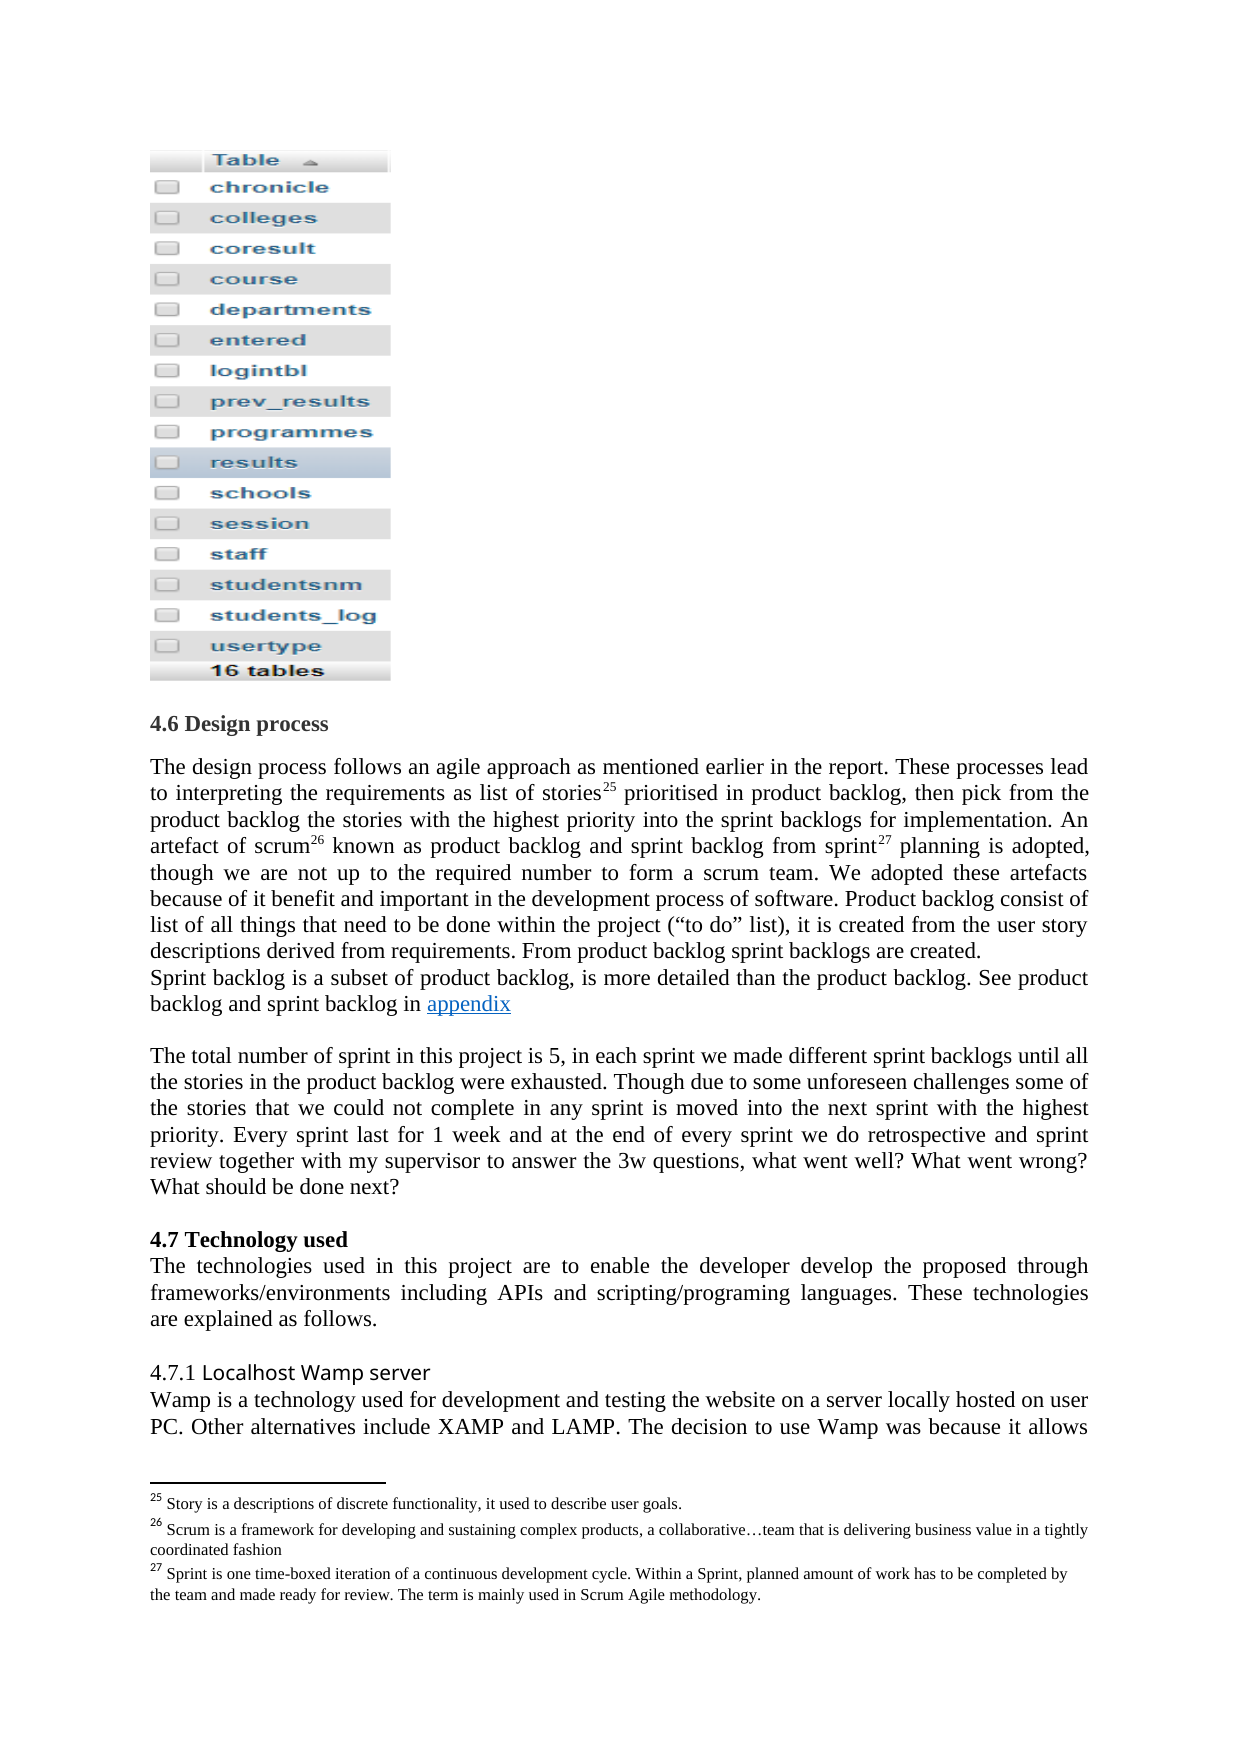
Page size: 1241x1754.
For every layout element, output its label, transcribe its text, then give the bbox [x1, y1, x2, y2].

text The total number of sprint in this project is 5, in each sprint we made different sprint backlogs until all the stories in the product backlog were exhausted. Though due to some unforeseen challenges some of the stories that we could not complete in any sprint is moved into the next sprint with the highest priority. Every sprint last for 1 week and at the end of every sprint we do retrospective and sprint review together with my supervisor to answer the 3w questions, what went well? What went wrong? What should be done next? [150, 1042, 1090, 1200]
text The technologies used in this project are to enable the developer develop the proposed through frameworks/environments including APIs and scripting/programing languages. These technologies are explained as follows. [150, 1252, 1090, 1332]
text Sprint backlog is a subset of product backlog, is more detailed than the product backlog. See product backlog and sprint backlog in appendix [150, 964, 1090, 1017]
text 4.7.1 Localhost Wamp server [150, 1358, 1090, 1386]
text The design process follows an agile approach as mentioned earlier in the report. These processes lead to interpreting the requirements as list of stories prioritised in product backlog, then pick from the product backlog the stories with the highest priority into the sprint backlogs for implementation. An artefact of scrum known as product backlog and sprint backlog from sprint planning is adopted, though we are not up to the required number to form a scrum team. We adopted these artefacts because of it benefit and important in the development process of software. Product backlog consist of list of all things that need to be done within the project (“to do” list), it is created from the user story descriptions derived from requirements. From product backlog sprint backlogs are created. [150, 753, 1090, 964]
text 4.7 Technology used [150, 1226, 1090, 1252]
text 4.6 Design process [150, 710, 1090, 736]
picture [150, 150, 391, 685]
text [150, 1386, 1090, 1439]
